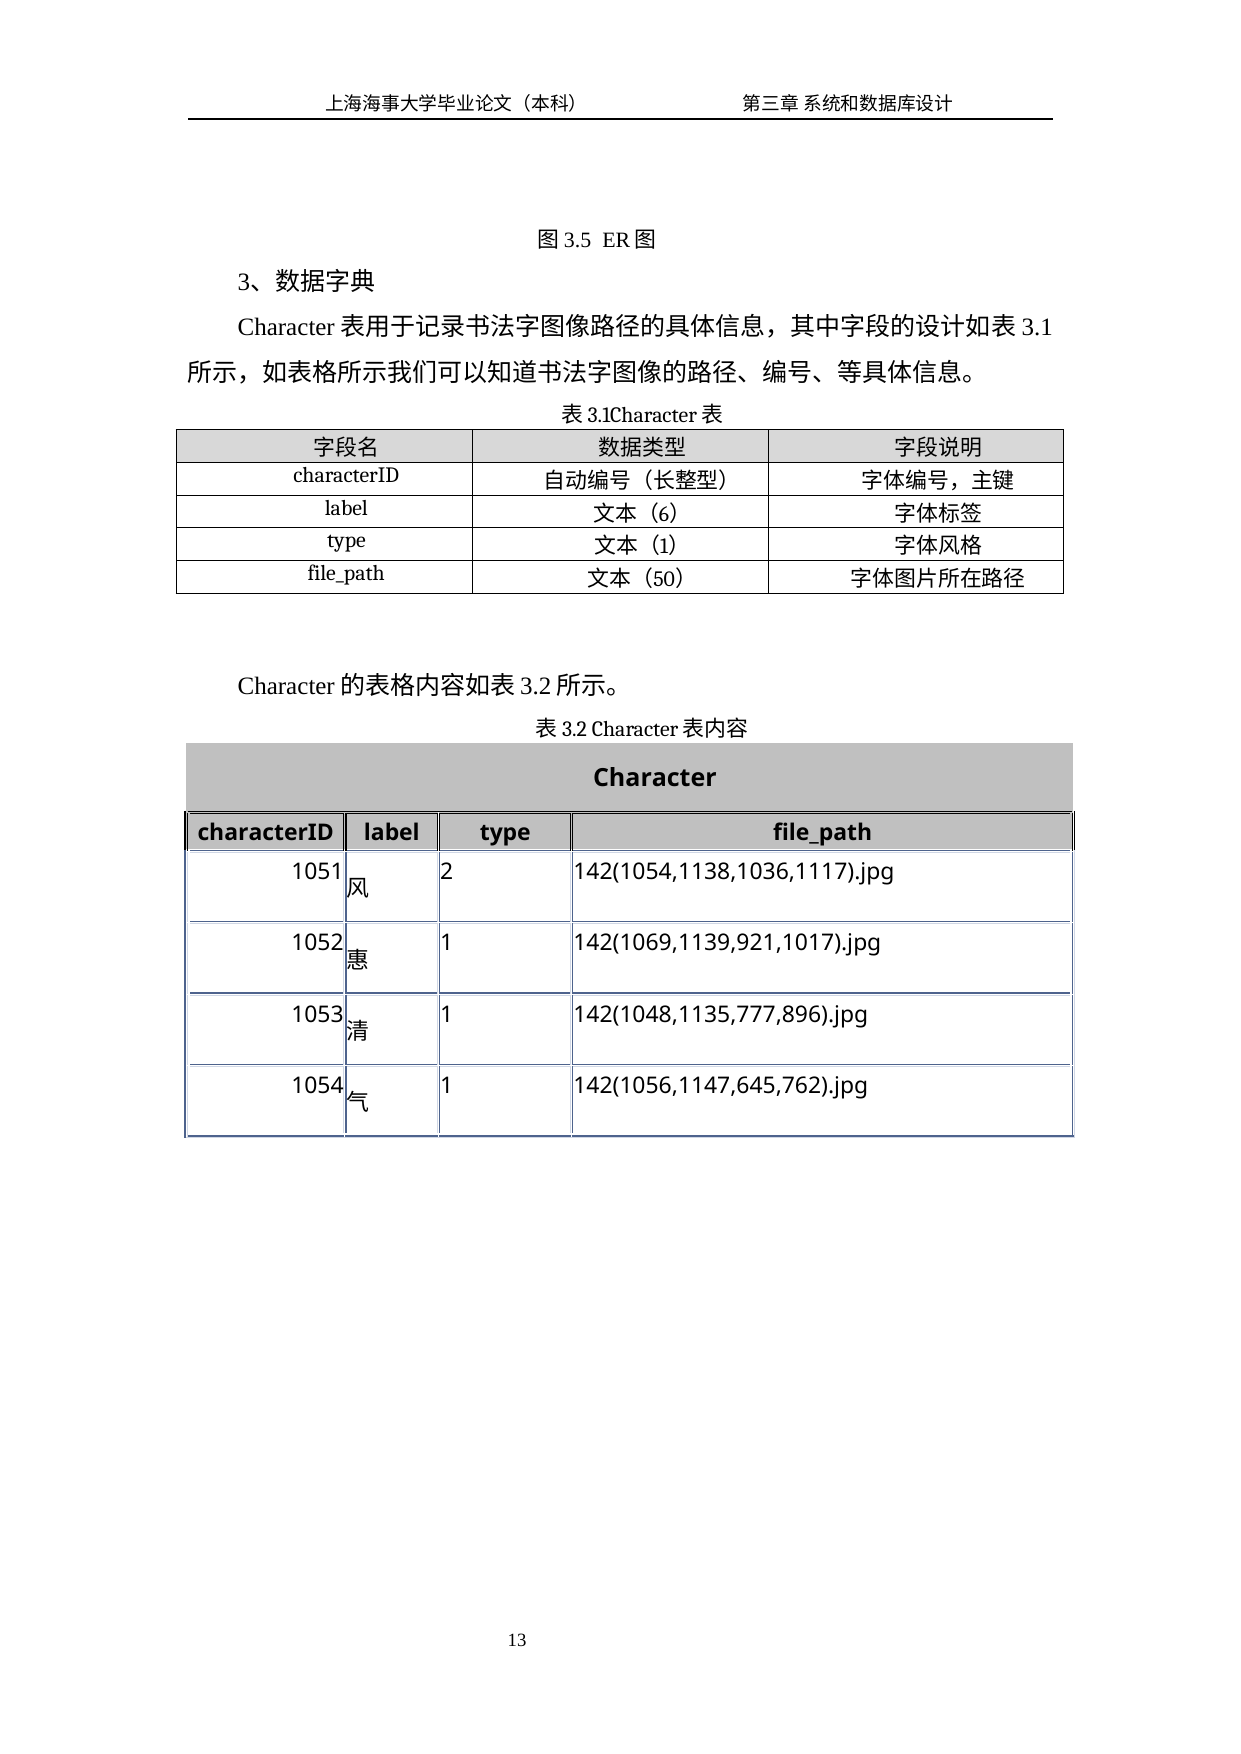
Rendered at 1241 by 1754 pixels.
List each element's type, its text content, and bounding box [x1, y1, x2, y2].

table_cell 142(1069,1139,921,1017).jpg [571, 921, 1073, 992]
table_cell 142(1054,1138,1036,1117).jpg [573, 850, 1072, 921]
table_cell characterID [186, 811, 345, 849]
table_cell 文本（1） [473, 528, 768, 560]
table_cell 文本（6） [473, 496, 768, 527]
text Character表用于记录书法字图像路径的具体信息，其中字段的设计如表3.1所示，如表格所示我们可以知道书法字图像的路径、编号、等具体信息。 [187, 307, 1053, 388]
text 表3.1Character表 [187, 397, 1053, 429]
table_cell 字体图片所在路径 [769, 561, 1063, 593]
table_cell file_path [571, 811, 1073, 849]
table_header Character [186, 743, 1073, 811]
table_cell type [440, 814, 570, 849]
table_cell type [177, 528, 472, 560]
text 3、数据字典 [187, 261, 1053, 298]
table_cell 1 [439, 1067, 571, 1135]
table_cell 风 [347, 853, 437, 921]
table_cell 1053 [188, 992, 343, 1063]
table_cell 1051 [188, 850, 343, 921]
table_cell 142(1056,1147,645,762).jpg [571, 1064, 1072, 1135]
table_cell 字体风格 [769, 528, 1063, 560]
table_cell 1052 [186, 921, 345, 992]
table_header 字段名 [177, 430, 472, 462]
table_cell file_path [177, 561, 472, 593]
table_cell 字体编号，主键 [769, 463, 1063, 494]
table_cell 文本（50） [473, 561, 768, 593]
table_cell 142(1048,1135,777,896).jpg [573, 992, 1072, 1063]
table_cell label [177, 496, 472, 527]
table_cell 1 [440, 996, 570, 1063]
table_cell characterID [177, 463, 472, 494]
table_cell 字体标签 [769, 496, 1063, 527]
table_header 数据类型 [473, 430, 768, 462]
table_cell 自动编号（长整型） [473, 463, 768, 494]
text Character的表格内容如表3.2所示。 [187, 666, 1053, 702]
table_cell label [347, 814, 437, 849]
table_header 字段说明 [769, 430, 1063, 462]
table_cell 清 [347, 996, 437, 1063]
text 图3.5 ER图 [187, 222, 1053, 253]
table_cell 1 [440, 924, 570, 992]
table_cell 气 [345, 1067, 438, 1135]
table_cell 1054 [188, 1064, 345, 1135]
table_cell 2 [440, 853, 570, 921]
table_cell 惠 [347, 924, 437, 992]
text 表3.2 Character表内容 [187, 711, 1053, 742]
